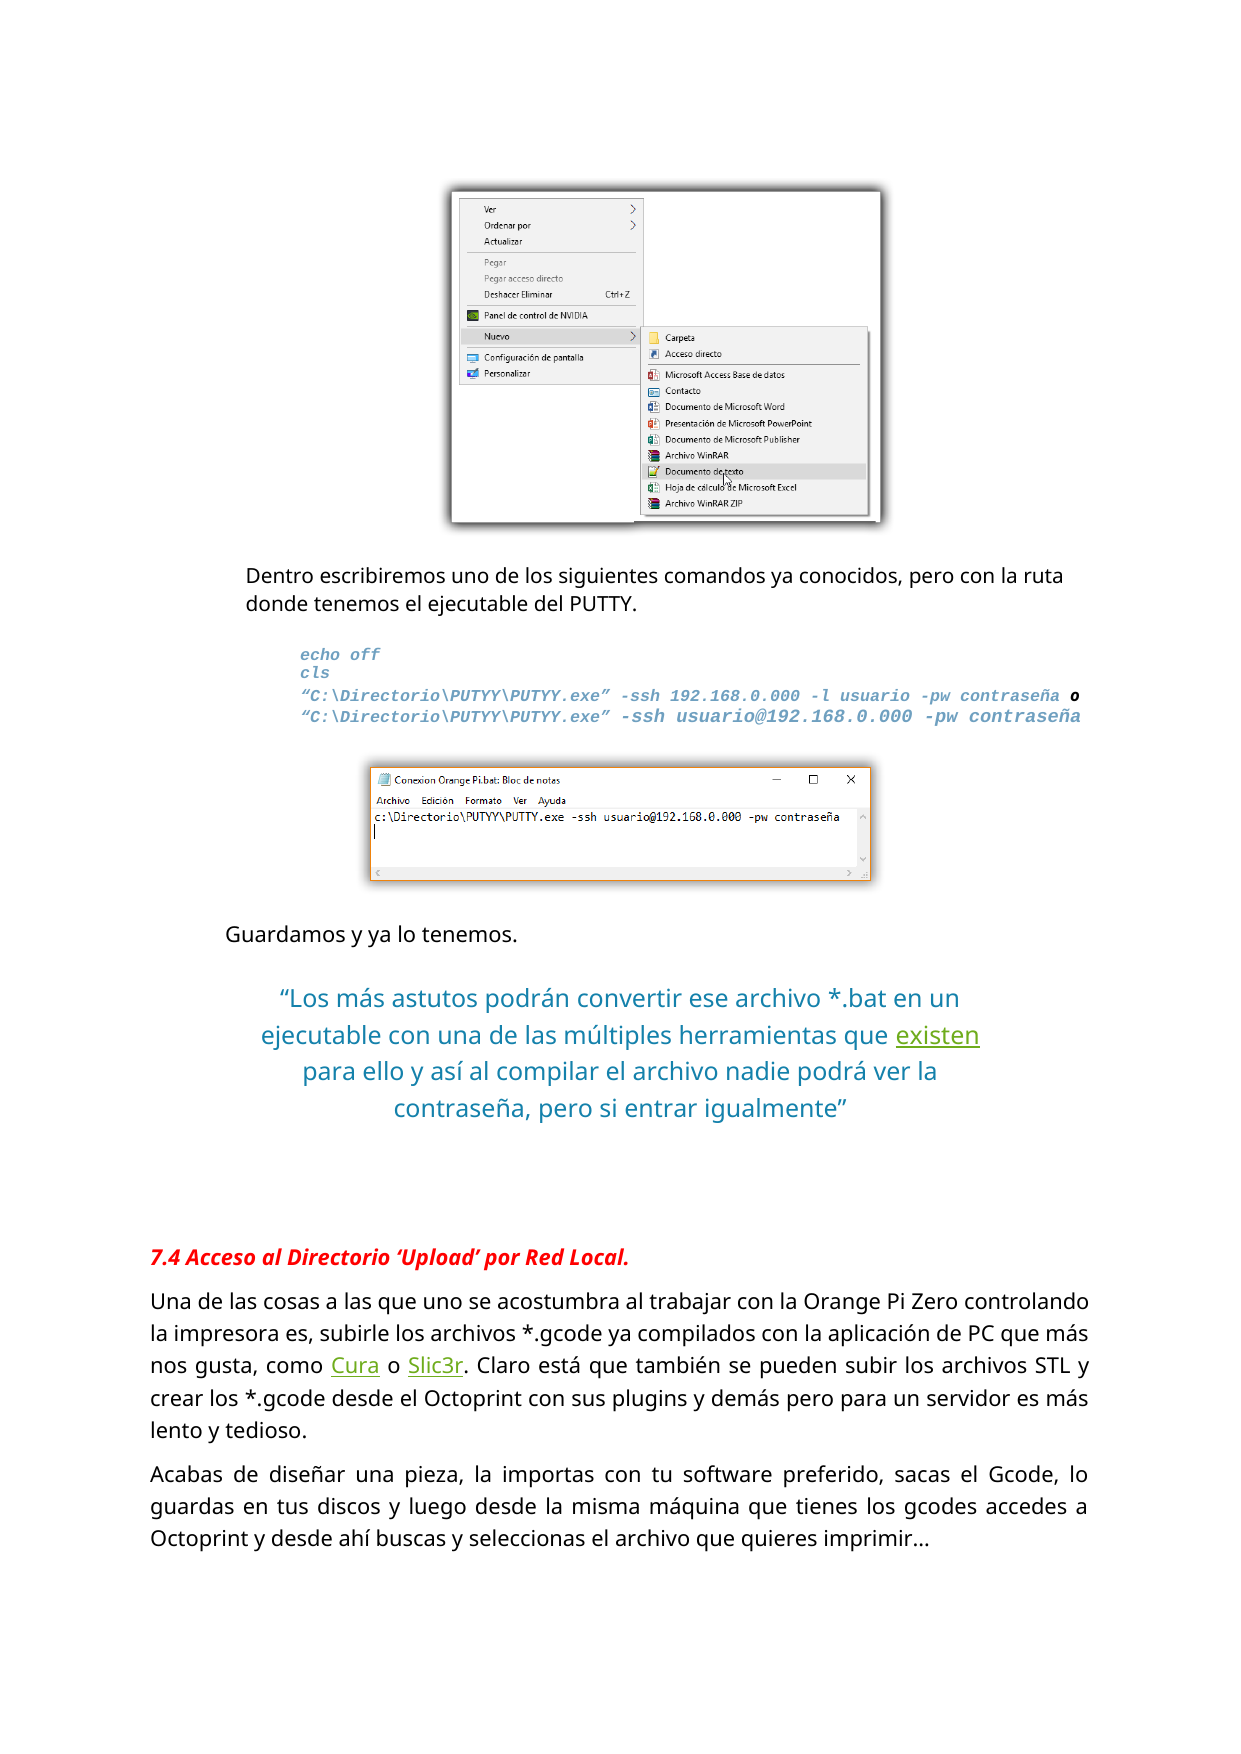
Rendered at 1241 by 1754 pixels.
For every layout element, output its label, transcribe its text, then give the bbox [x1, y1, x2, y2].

text Una de las cosas a las que uno se acostumbra al trabajar con la Orange Pi Zero controlando la impresora es, subirle los archivos *.gcode ya compilados con la aplicación de PC que más nos gusta, como Cura o Slic3r. Claro está que también se pueden subir los archivos STL y crear los *.gcode desde el Octoprint con sus plugins y demás pero para un servidor es más lento y tedioso. [150, 1286, 1090, 1444]
picture [436, 178, 899, 538]
picture [354, 751, 886, 896]
text Acabas de diseñar una pieza, la importas con tu software preferido, sacas el Gcode, lo guardas en tus discos y luego desde la misma máquina que tienes los gcodes accedes a Octoprint y desde ahí buscas y seleccionas el archivo que quieres imprimir… [150, 1459, 1090, 1553]
text Dentro escribiremos uno de los siguientes comandos ya conocidos, pero con la ruta donde tenemos el ejecutable del PUTTY. [245, 561, 1090, 618]
text cls [300, 665, 1090, 684]
text Guardamos y ya lo tenemos. [150, 919, 1090, 949]
subtitle 7.4 Acceso al Directorio ‘Upload’ por Red Local. [150, 1242, 1090, 1272]
text “Los más astutos podrán convertir ese archivo *.bat en un ejecutable con una de las múltiples herramientas que existen para ello y así al compilar el archivo nadie podrá ver la contraseña, pero si entrar igualmente” [240, 981, 1000, 1125]
text echo off [300, 646, 1090, 665]
text “C:\Directorio\PUTYY\PUTYY.exe” -ssh 192.168.0.000 -l usuario -pw contraseña o “C:\Directorio\PUTYY\PUTYY.exe” -ssh usuario@192.168.0.000 -pw contraseña [300, 684, 1090, 728]
